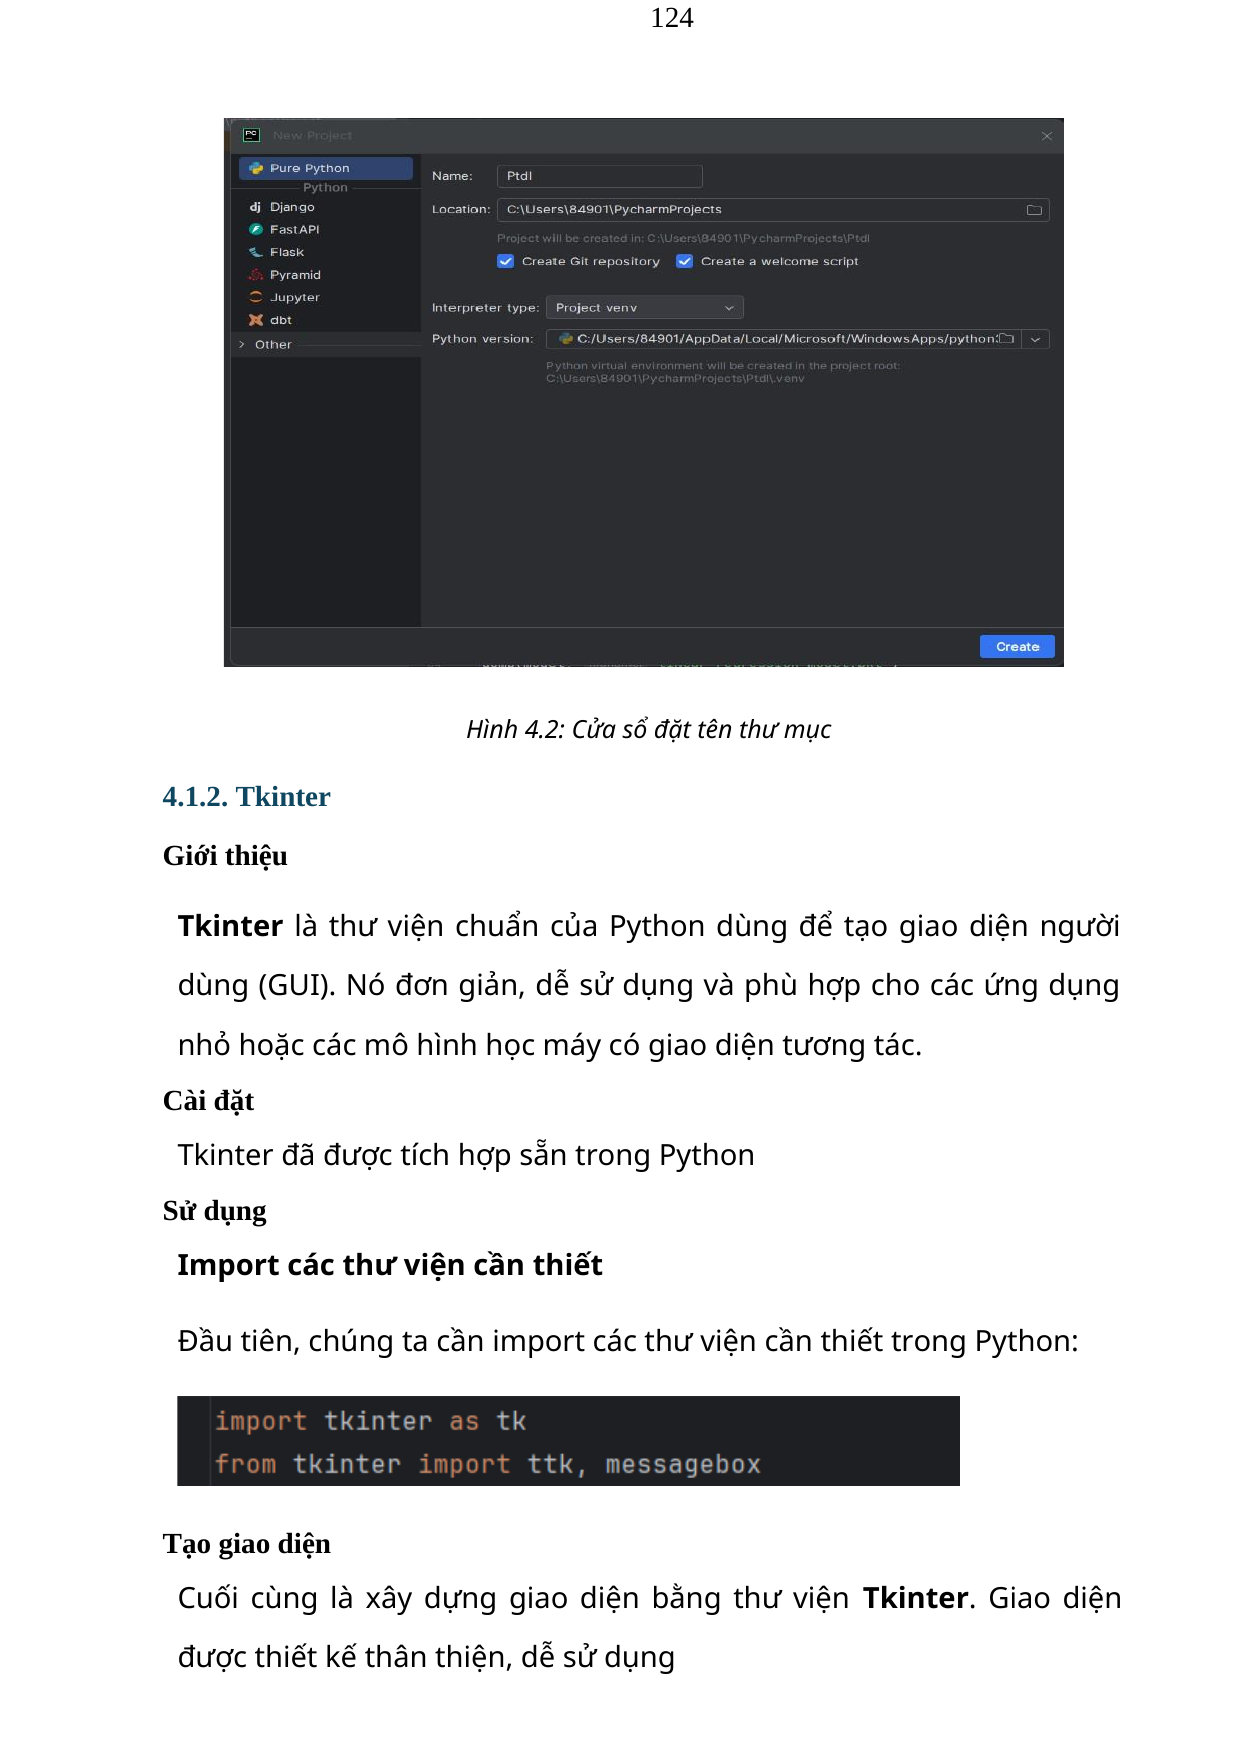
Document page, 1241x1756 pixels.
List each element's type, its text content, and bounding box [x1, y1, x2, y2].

picture [223, 118, 1064, 667]
text Cuối cùng là xây dựng giao diện bằng thư viện Tkinter. Giao diện được thiết kế thân thiện, dễ sử dụng [177, 1577, 1122, 1676]
text Import các thư viện cần thiết [177, 1244, 1181, 1283]
picture [177, 1396, 960, 1486]
text Giới thiệu [162, 838, 1181, 872]
text Hình 4.2: Cửa sổ đặt tên thư mục [162, 712, 1138, 746]
text Đầu tiên, chúng ta cần import các thư viện cần thiết trong Python: [177, 1320, 1181, 1360]
text Tkinter là thư viện chuẩn của Python dùng để tạo giao diện người dùng (GUI). Nó đơn giản, dễ sử dụng và phù hợp cho các ứng dụng nhỏ hoặc các mô hình học máy có giao diện tương tác. [177, 905, 1122, 1064]
text Tkinter đã được tích hợp sẵn trong Python [177, 1134, 1181, 1173]
subtitle 4.1.2. Tkinter [162, 779, 1181, 813]
text Tạo giao diện [162, 1526, 1181, 1560]
text Cài đặt [162, 1083, 1181, 1117]
text Sử dụng [162, 1193, 1181, 1227]
